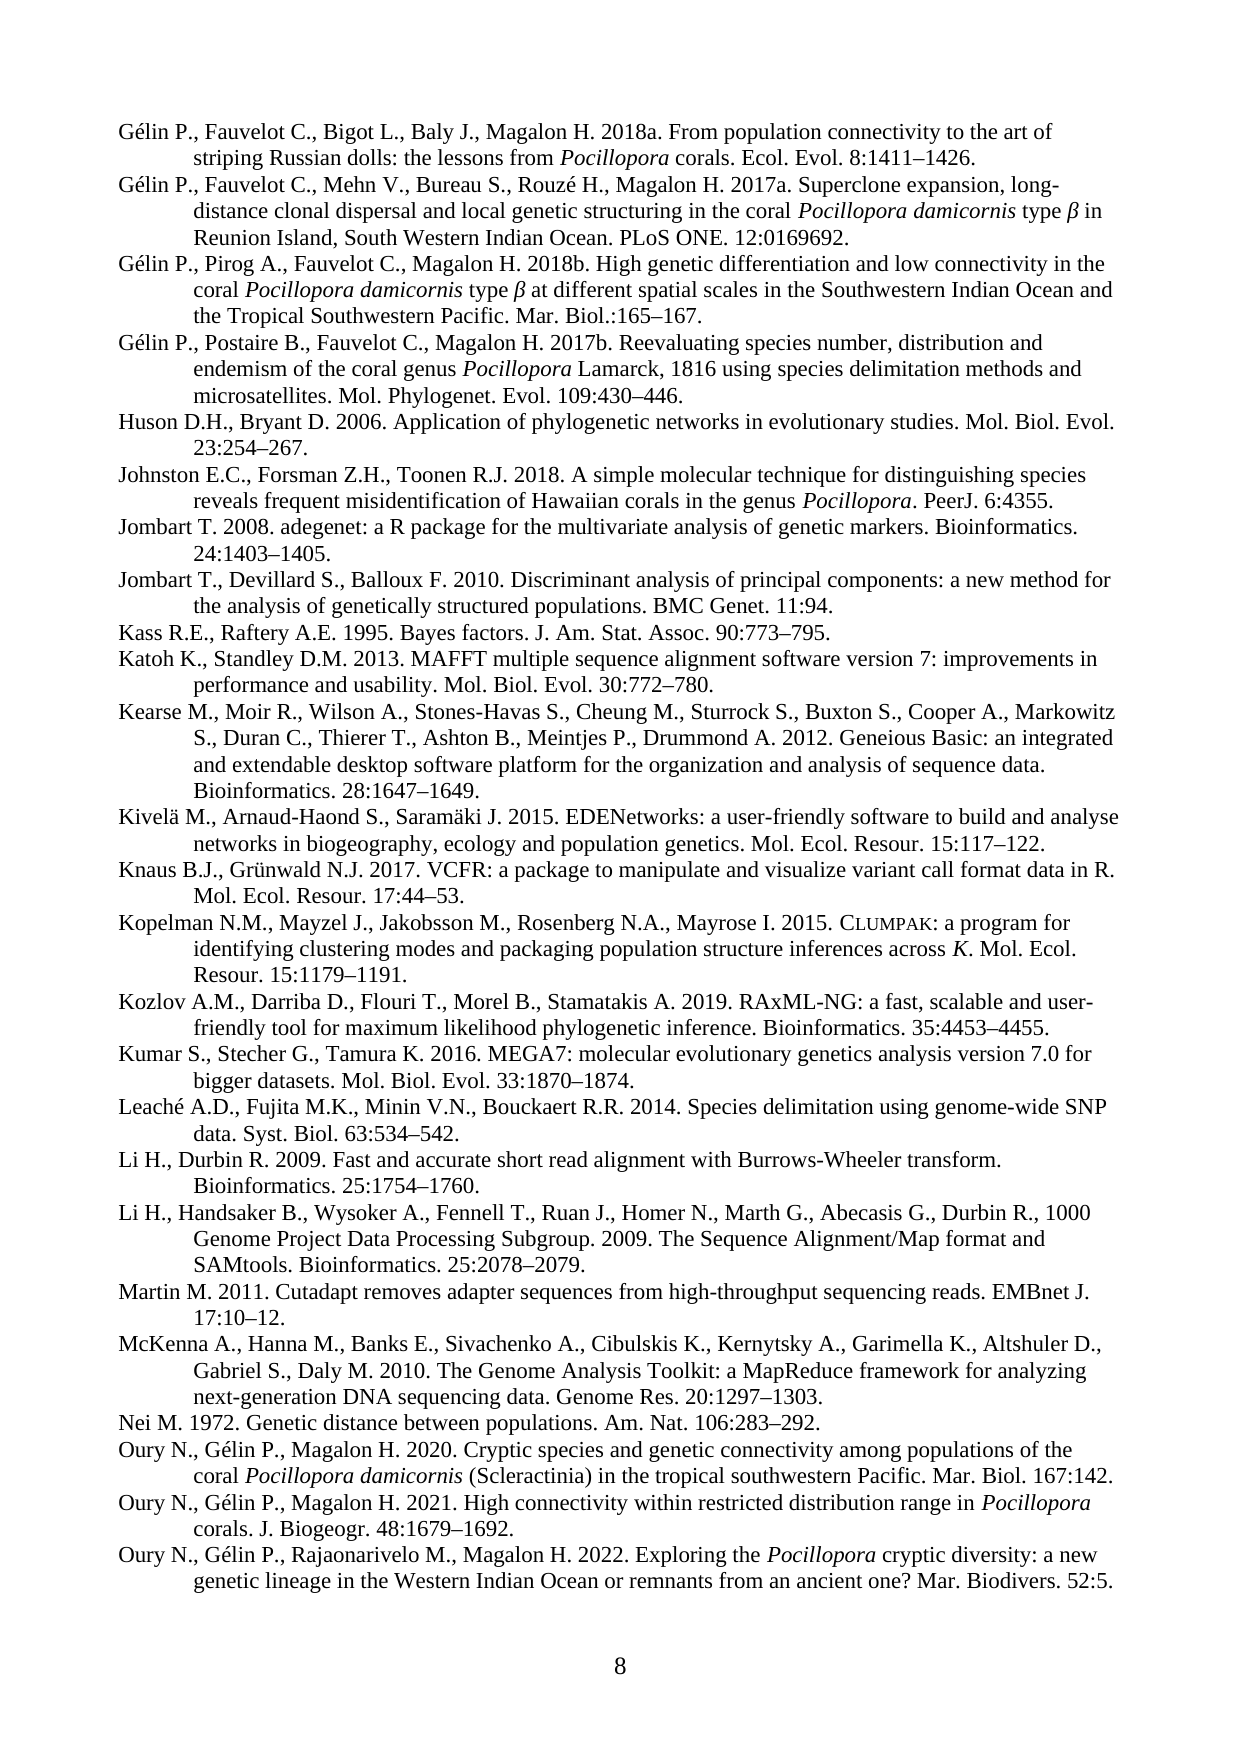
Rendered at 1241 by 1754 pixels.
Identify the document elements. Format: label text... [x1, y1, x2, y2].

text Nei M. 1972. Genetic distance between populations. Am. Nat. 106:283–292. [118, 1409, 1122, 1436]
text Oury N., Gélin P., Magalon H. 2020. Cryptic species and genetic connectivity among populations of the coral Pocillopora damicornis (Scleractinia) in the tropical southwestern Pacific. Mar. Biol. 167:142. [118, 1436, 1122, 1488]
text Martin M. 2011. Cutadapt removes adapter sequences from high-throughput sequencing reads. EMBnet J. 17:10–12. [118, 1278, 1122, 1330]
text Kozlov A.M., Darriba D., Flouri T., Morel B., Stamatakis A. 2019. RAxML-NG: a fast, scalable and user-friendly tool for maximum likelihood phylogenetic inference. Bioinformatics. 35:4453–4455. [118, 988, 1122, 1041]
text Kearse M., Moir R., Wilson A., Stones-Havas S., Cheung M., Sturrock S., Buxton S., Cooper A., Markowitz S., Duran C., Thierer T., Ashton B., Meintjes P., Drummond A. 2012. Geneious Basic: an integrated and extendable desktop software platform for the organization and analysis of sequence data. Bioinformatics. 28:1647–1649. [118, 698, 1122, 803]
text McKenna A., Hanna M., Banks E., Sivachenko A., Cibulskis K., Kernytsky A., Garimella K., Altshuler D., Gabriel S., Daly M. 2010. The Genome Analysis Toolkit: a MapReduce framework for analyzing next-generation DNA sequencing data. Genome Res. 20:1297–1303. [118, 1330, 1122, 1409]
text Gélin P., Fauvelot C., Mehn V., Bureau S., Rouzé H., Magalon H. 2017a. Superclone expansion, long-distance clonal dispersal and local genetic structuring in the coral Pocillopora damicornis type β in Reunion Island, South Western Indian Ocean. PLoS ONE. 12:0169692. [118, 171, 1122, 250]
text Oury N., Gélin P., Magalon H. 2021. High connectivity within restricted distribution range in Pocillopora corals. J. Biogeogr. 48:1679–1692. [118, 1488, 1122, 1541]
text Katoh K., Standley D.M. 2013. MAFFT multiple sequence alignment software version 7: improvements in performance and usability. Mol. Biol. Evol. 30:772–780. [118, 645, 1122, 698]
text Jombart T. 2008. adegenet: a R package for the multivariate analysis of genetic markers. Bioinformatics. 24:1403–1405. [118, 513, 1122, 566]
text Jombart T., Devillard S., Balloux F. 2010. Discriminant analysis of principal components: a new method for the analysis of genetically structured populations. BMC Genet. 11:94. [118, 566, 1122, 619]
text Knaus B.J., Grünwald N.J. 2017. VCFR: a package to manipulate and visualize variant call format data in R. Mol. Ecol. Resour. 17:44–53. [118, 856, 1122, 909]
text Huson D.H., Bryant D. 2006. Application of phylogenetic networks in evolutionary studies. Mol. Biol. Evol. 23:254–267. [118, 408, 1122, 461]
text Leaché A.D., Fujita M.K., Minin V.N., Bouckaert R.R. 2014. Species delimitation using genome-wide SNP data. Syst. Biol. 63:534–542. [118, 1093, 1122, 1146]
text Kass R.E., Raftery A.E. 1995. Bayes factors. J. Am. Stat. Assoc. 90:773–795. [118, 619, 1122, 645]
text Gélin P., Fauvelot C., Bigot L., Baly J., Magalon H. 2018a. From population connectivity to the art of striping Russian dolls: the lessons from Pocillopora corals. Ecol. Evol. 8:1411–1426. [118, 118, 1122, 171]
text Gélin P., Pirog A., Fauvelot C., Magalon H. 2018b. High genetic differentiation and low connectivity in the coral Pocillopora damicornis type β at different spatial scales in the Southwestern Indian Ocean and the Tropical Southwestern Pacific. Mar. Biol.:165–167. [118, 250, 1122, 329]
text Johnston E.C., Forsman Z.H., Toonen R.J. 2018. A simple molecular technique for distinguishing species reveals frequent misidentification of Hawaiian corals in the genus Pocillopora. PeerJ. 6:4355. [118, 461, 1122, 513]
text Gélin P., Postaire B., Fauvelot C., Magalon H. 2017b. Reevaluating species number, distribution and endemism of the coral genus Pocillopora Lamarck, 1816 using species delimitation methods and microsatellites. Mol. Phylogenet. Evol. 109:430–446. [118, 329, 1122, 408]
text Kopelman N.M., Mayzel J., Jakobsson M., Rosenberg N.A., Mayrose I. 2015. Clumpak: a program for identifying clustering modes and packaging population structure inferences across K. Mol. Ecol. Resour. 15:1179–1191. [118, 909, 1122, 988]
text Kivelä M., Arnaud-Haond S., Saramäki J. 2015. EDENetworks: a user-friendly software to build and analyse networks in biogeography, ecology and population genetics. Mol. Ecol. Resour. 15:117–122. [118, 803, 1122, 856]
text Li H., Handsaker B., Wysoker A., Fennell T., Ruan J., Homer N., Marth G., Abecasis G., Durbin R., 1000 Genome Project Data Processing Subgroup. 2009. The Sequence Alignment/Map format and SAMtools. Bioinformatics. 25:2078–2079. [118, 1199, 1122, 1278]
text Kumar S., Stecher G., Tamura K. 2016. MEGA7: molecular evolutionary genetics analysis version 7.0 for bigger datasets. Mol. Biol. Evol. 33:1870–1874. [118, 1041, 1122, 1093]
text Oury N., Gélin P., Rajaonarivelo M., Magalon H. 2022. Exploring the Pocillopora cryptic diversity: a new genetic lineage in the Western Indian Ocean or remnants from an ancient one? Mar. Biodivers. 52:5. [118, 1541, 1122, 1594]
text Li H., Durbin R. 2009. Fast and accurate short read alignment with Burrows-Wheeler transform. Bioinformatics. 25:1754–1760. [118, 1146, 1122, 1199]
